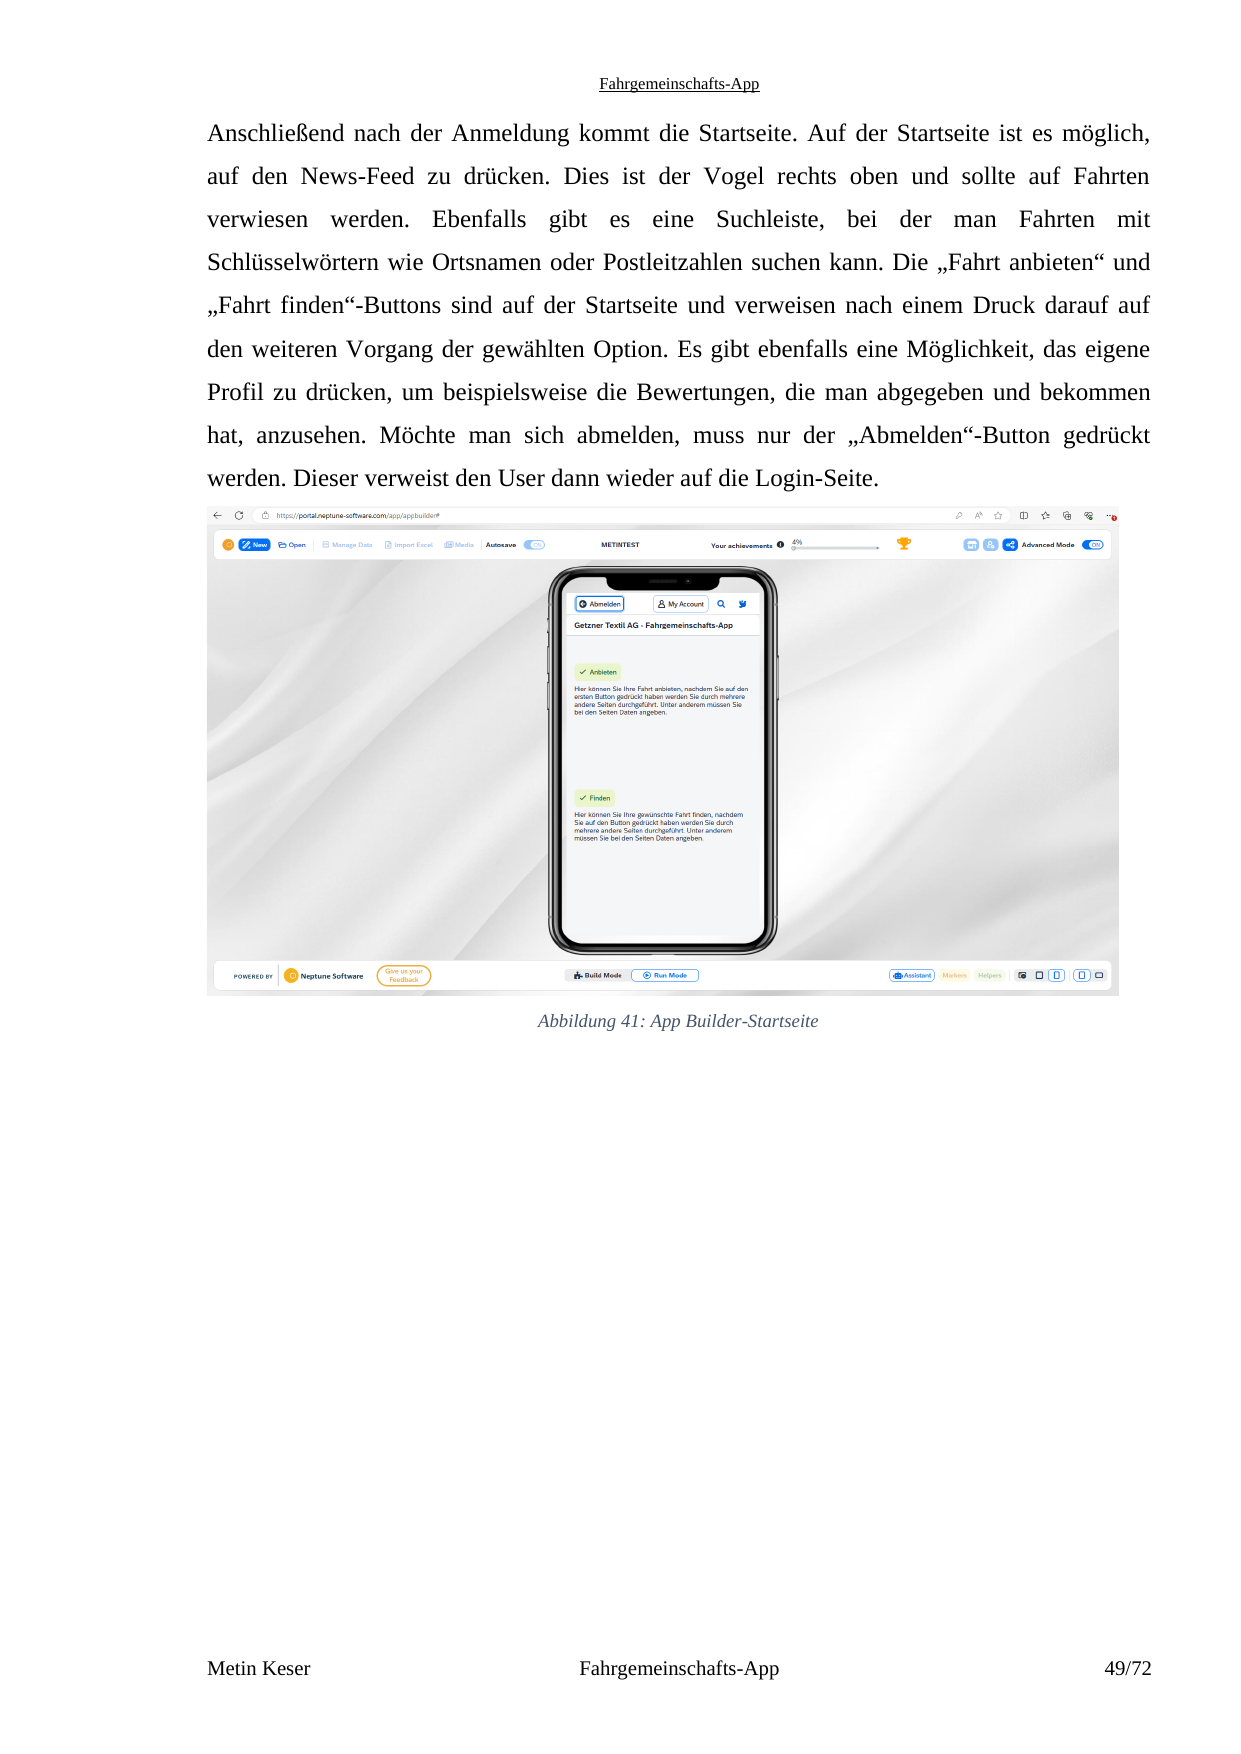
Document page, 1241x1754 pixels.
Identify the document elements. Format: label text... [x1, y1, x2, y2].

text Abbildung 41: App Builder-Startseite [207, 1010, 1152, 1032]
text Anschließend nach der Anmeldung kommt die Startseite. Auf der Startseite ist es möglich, auf den News-Feed zu drücken. Dies ist der Vogel rechts oben und sollte auf Fahrten verwiesen werden. Ebenfalls gibt es eine Suchleiste, bei der man Fahrten mit Schlüsselwörtern wie Ortsnamen oder Postleitzahlen suchen kann. Die „Fahrt anbieten“ und „Fahrt finden“-Buttons sind auf der Startseite und verweisen nach einem Druck darauf auf den weiteren Vorgang der gewählten Option. Es gibt ebenfalls eine Möglichkeit, das eigene Profil zu drücken, um beispielsweise die Bewertungen, die man abgegeben und bekommen hat, anzusehen. Möchte man sich abmelden, muss nur der „Abmelden“-Button gedrückt werden. Dieser verweist den User dann wieder auf die Login-Seite. [207, 118, 1152, 492]
picture [206, 506, 1119, 996]
